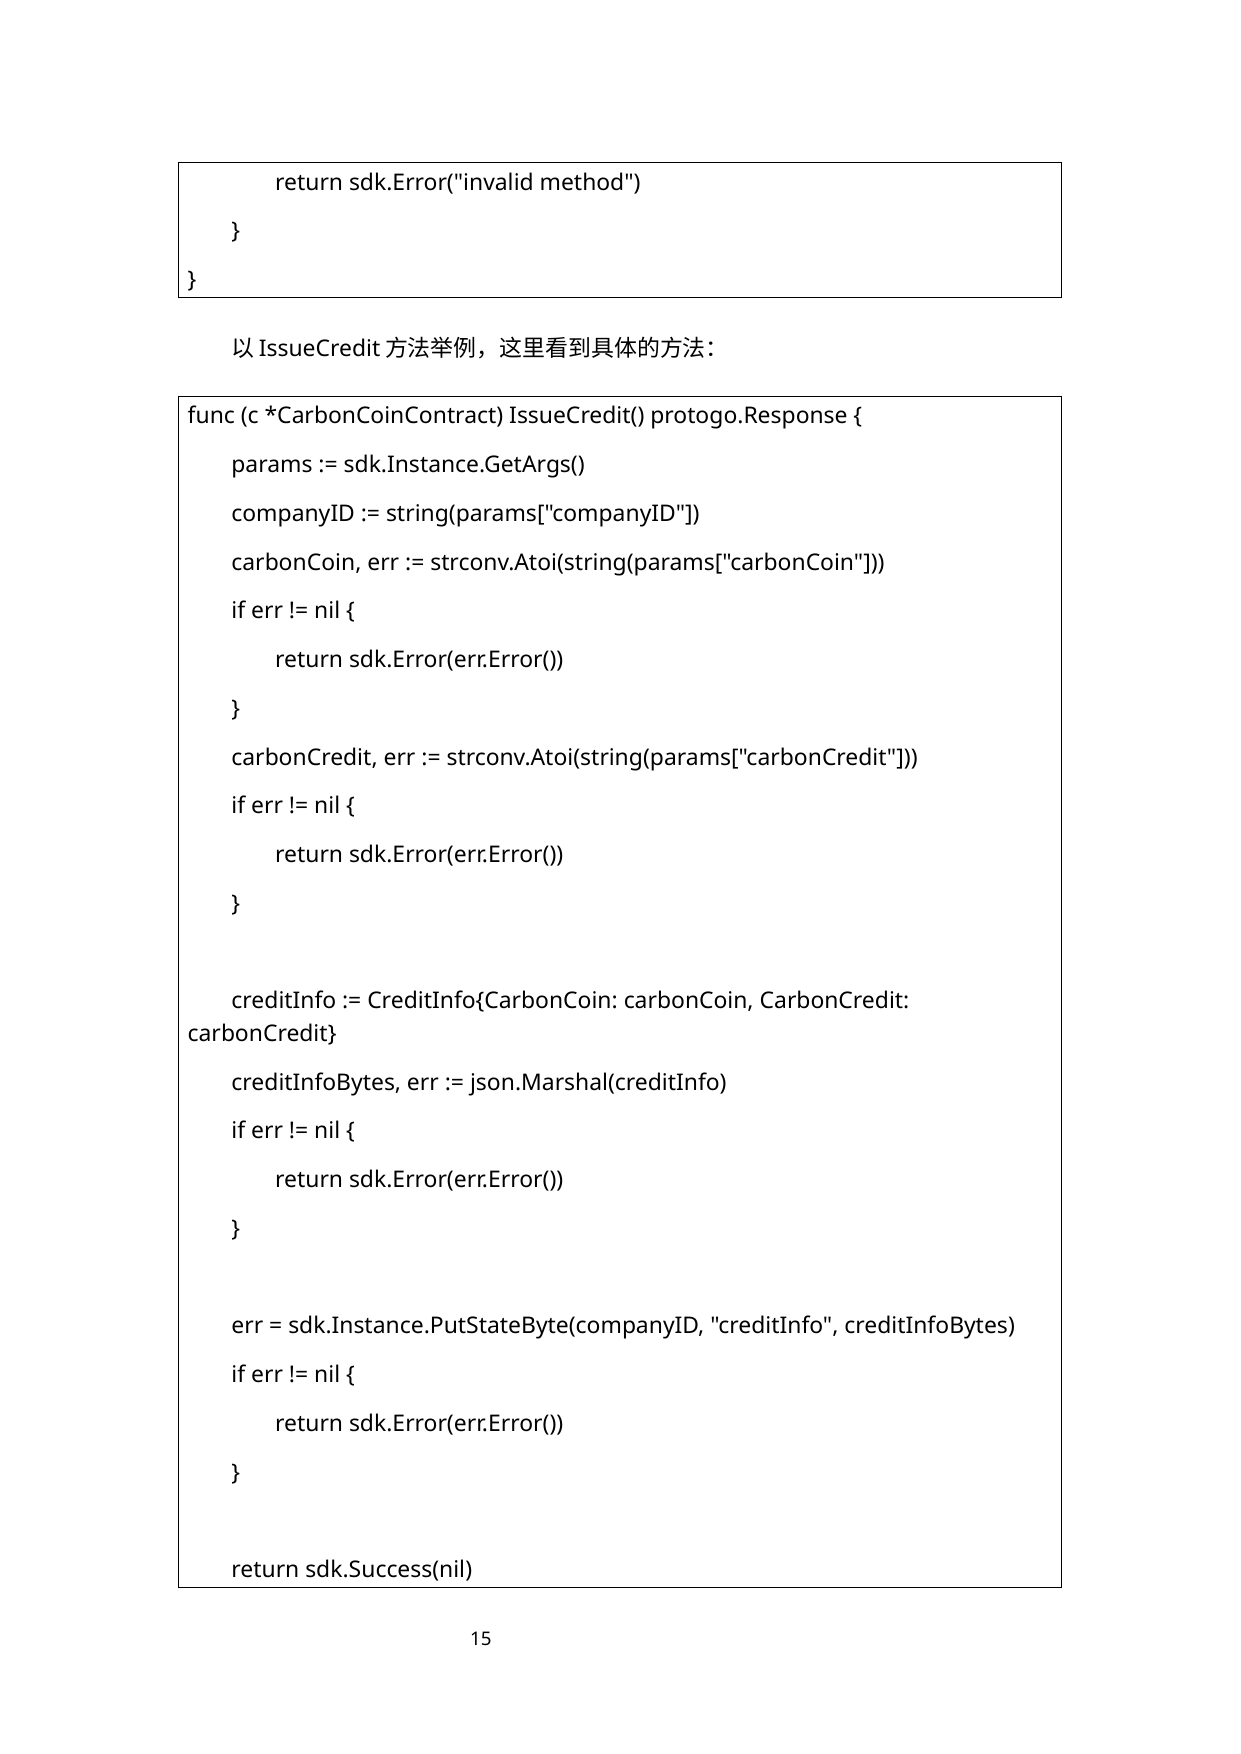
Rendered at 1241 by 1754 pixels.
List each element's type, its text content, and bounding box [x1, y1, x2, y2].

text 以IssueCredit方法举例，这里看到具体的方法： [187, 314, 1053, 379]
text } [179, 1452, 1061, 1488]
text return sdk.Error(err.Error()) [179, 834, 1061, 870]
text if err != nil { [179, 1111, 1061, 1146]
text if err != nil { [179, 1354, 1061, 1390]
text companyID := string(params["companyID"]) [179, 493, 1061, 529]
text carbonCredit, err := strconv.Atoi(string(params["carbonCredit"])) [179, 737, 1061, 773]
text carbonCoin, err := strconv.Atoi(string(params["carbonCoin"])) [179, 542, 1061, 578]
text return sdk.Error("invalid method") [179, 163, 1061, 198]
text } [179, 883, 1061, 919]
text err = sdk.Instance.PutStateByte(companyID, "creditInfo", creditInfoBytes) [179, 1306, 1061, 1341]
text return sdk.Error(err.Error()) [179, 639, 1061, 675]
text } [179, 688, 1061, 724]
text if err != nil { [179, 786, 1061, 821]
text func (c *CarbonCoinContract) IssueCredit() protogo.Response { [179, 397, 1061, 431]
text return sdk.Error(err.Error()) [179, 1403, 1061, 1439]
text creditInfoBytes, err := json.Marshal(creditInfo) [179, 1062, 1061, 1098]
text return sdk.Error(err.Error()) [179, 1159, 1061, 1195]
text creditInfo := CreditInfo{CarbonCoin: carbonCoin, CarbonCredit: carbonCredit} [179, 981, 1061, 1049]
text if err != nil { [179, 591, 1061, 626]
text } [179, 211, 1061, 246]
text } [179, 259, 1061, 297]
text return sdk.Success(nil) [179, 1549, 1061, 1587]
text } [179, 1208, 1061, 1244]
text params := sdk.Instance.GetArgs() [179, 444, 1061, 480]
